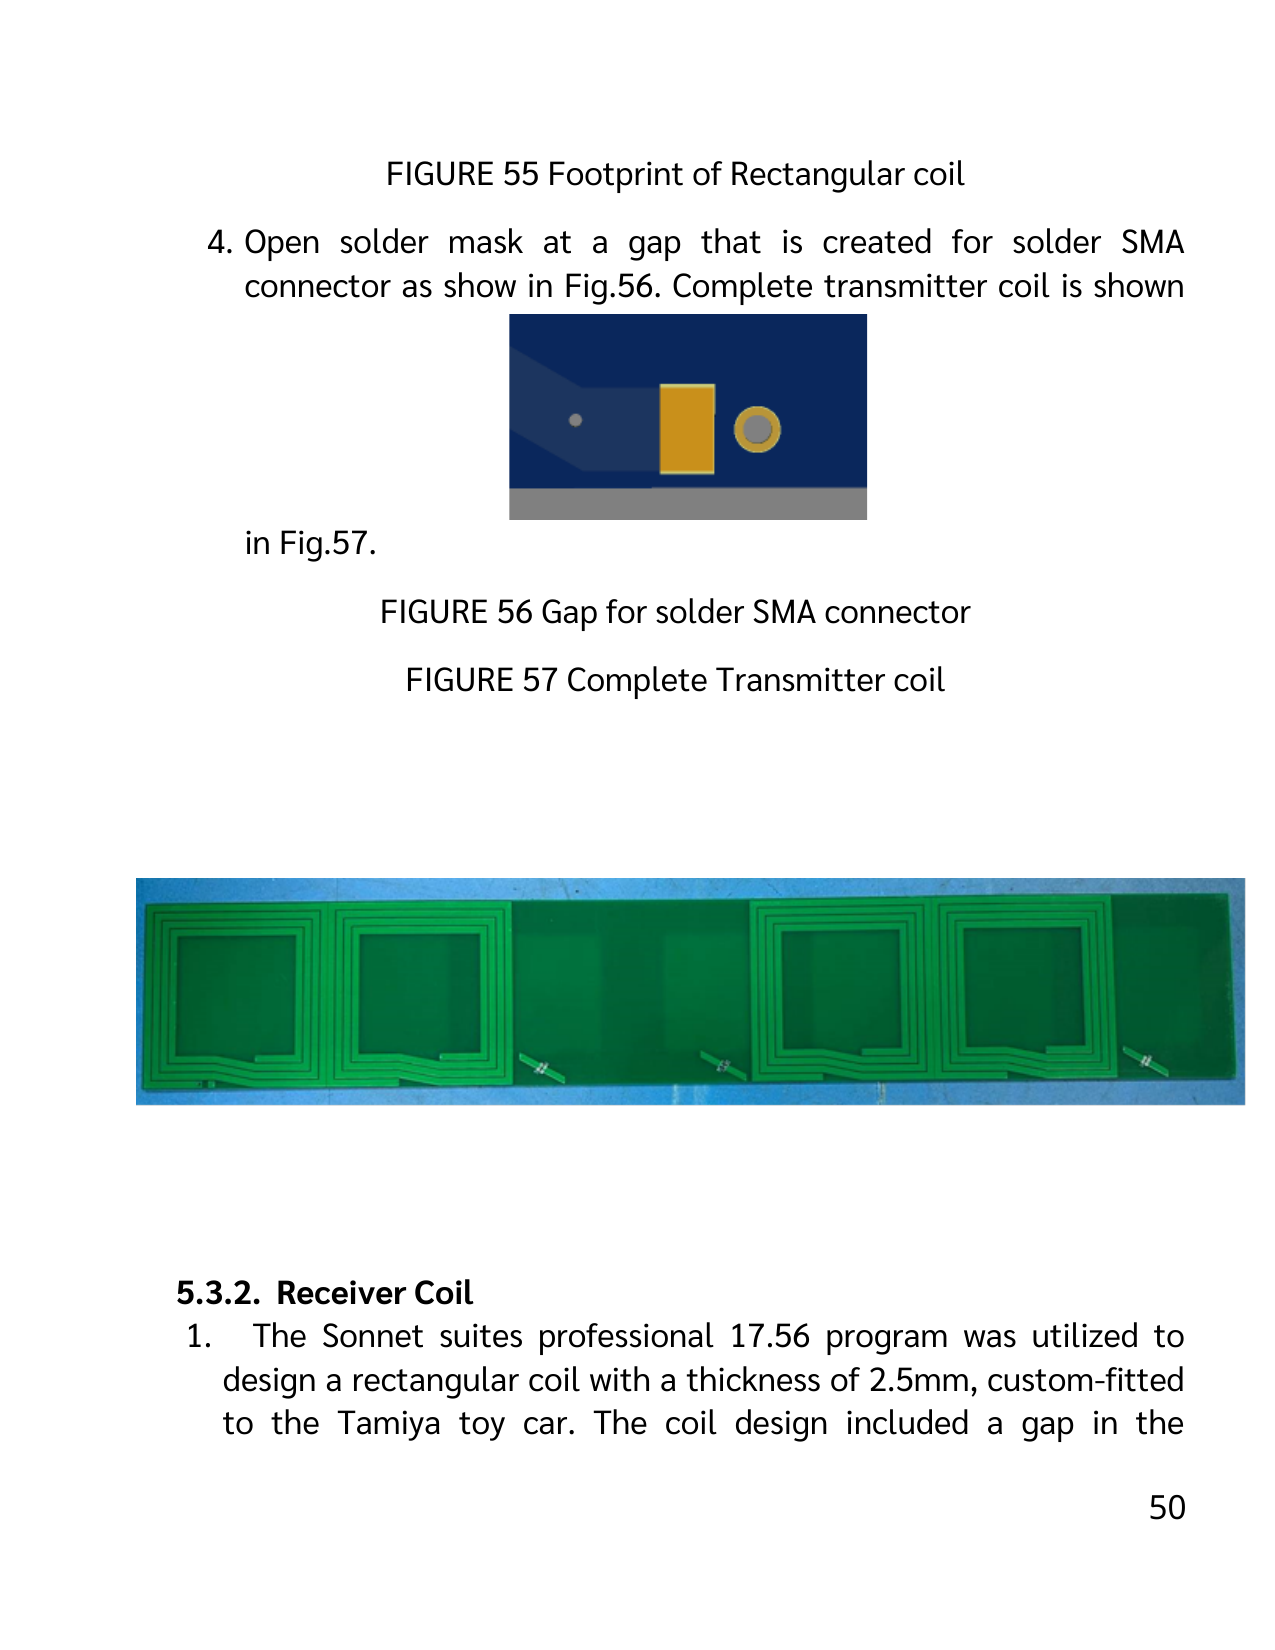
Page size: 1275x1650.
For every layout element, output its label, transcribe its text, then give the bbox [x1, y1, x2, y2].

text FIGURE 55 Footprint of Rectangular coil [165, 150, 1186, 193]
text FIGURE 57 Complete Transmitter coil [165, 656, 1186, 699]
text FIGURE 56 Gap for solder SMA connector [165, 587, 1186, 631]
picture [509, 314, 868, 520]
list Open solder mask at a gap that is created for solder SMA connector as show in Fig.56. Complete transmitter coil is shown in Fig.57. [207, 218, 1186, 562]
picture [136, 878, 1247, 1107]
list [185, 1312, 1186, 1442]
list Receiver Coil [176, 1269, 1186, 1312]
